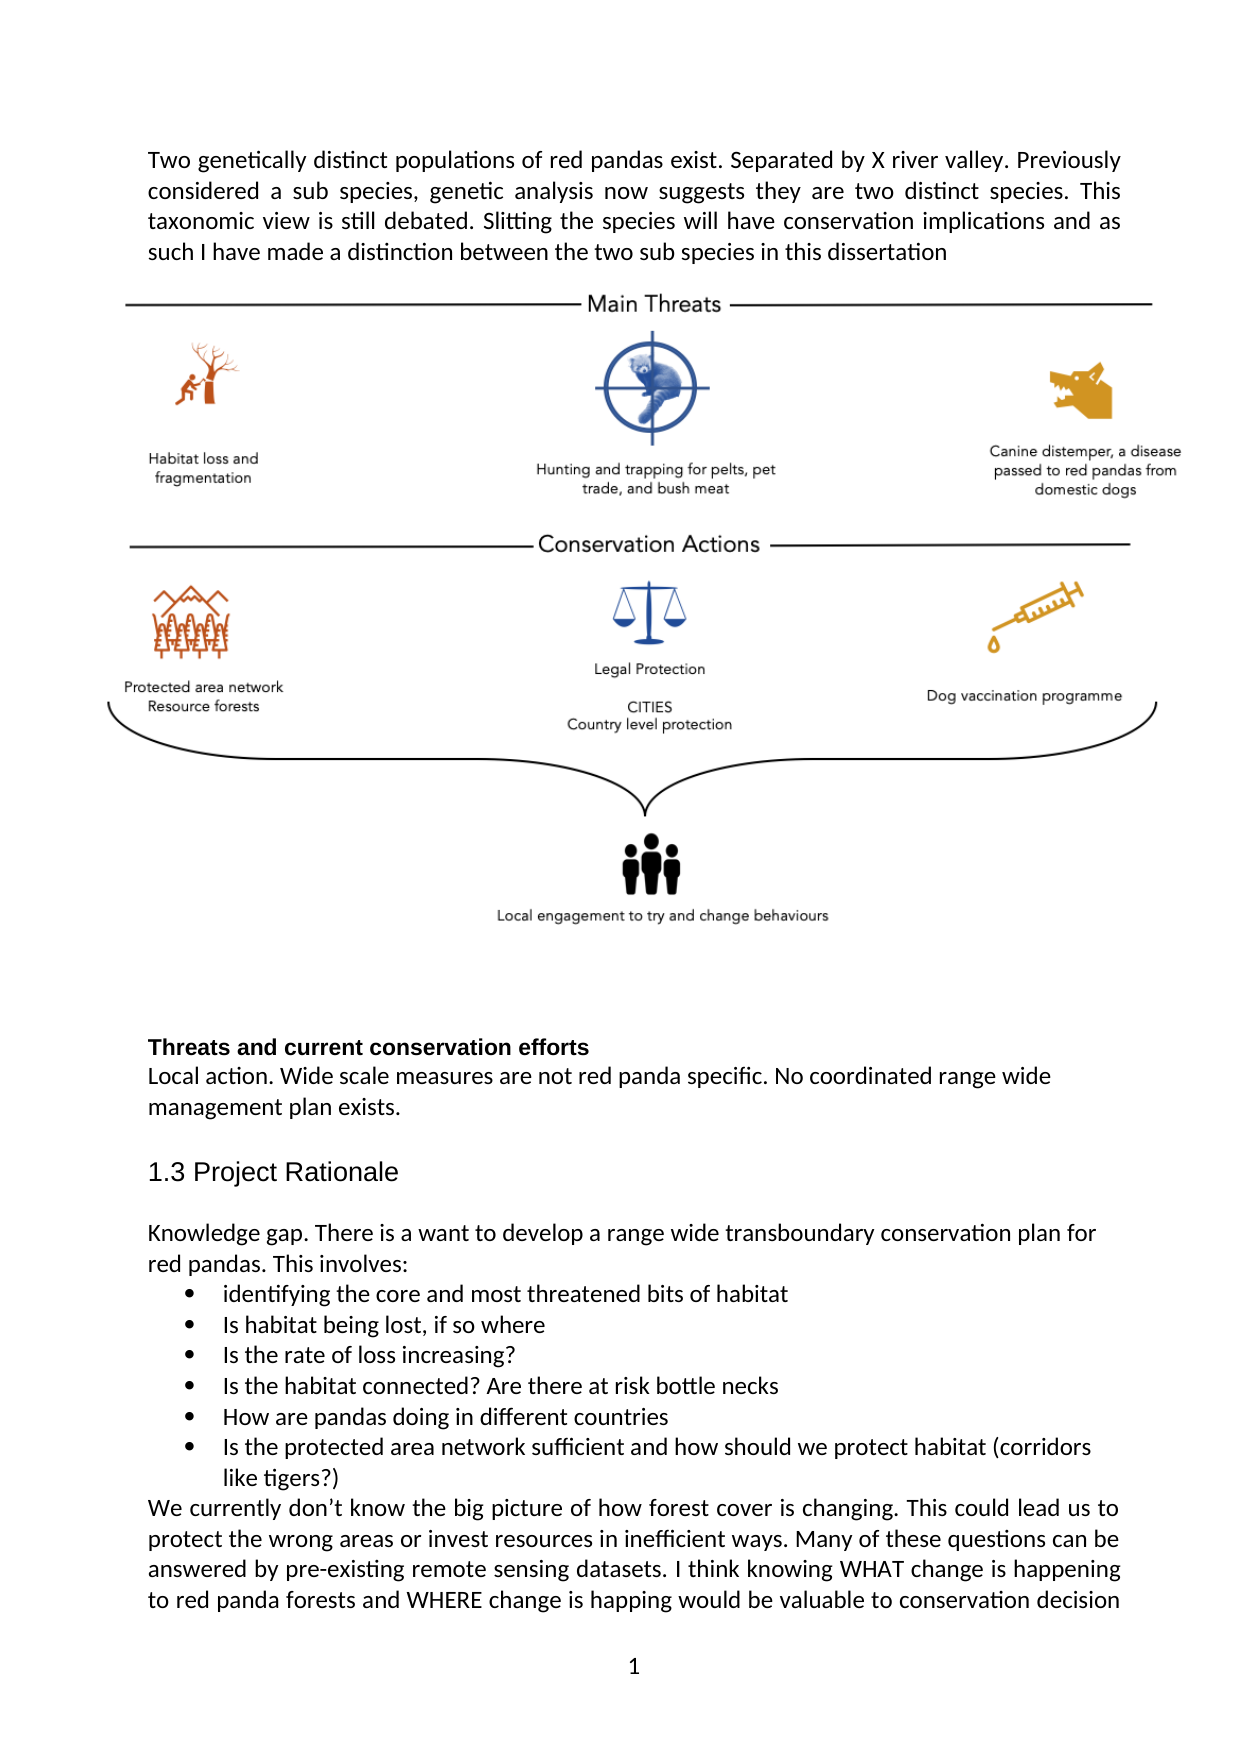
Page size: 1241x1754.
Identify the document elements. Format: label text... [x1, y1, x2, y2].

list Is habitat being lost, if so where [185, 1309, 1122, 1340]
list How are pandas doing in different countries [185, 1401, 1122, 1431]
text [148, 1492, 1122, 1614]
list Is the habitat connected? Are there at risk bottle necks [185, 1370, 1122, 1401]
list Is the rate of loss increasing? [185, 1340, 1122, 1370]
picture [100, 283, 1184, 924]
text Knowledge gap. There is a want to develop a range wide transboundary conservation plan for red pandas. This involves: [148, 1187, 1122, 1279]
text Two genetically distinct populations of red pandas exist. Separated by X river valley. Previously considered a sub species, genetic analysis now suggests they are two distinct species. This taxonomic view is still debated. Slitting the species will have conservation implications and as such I have made a distinction between the two sub species in this dissertation [148, 144, 1122, 267]
subtitle Threats and current conservation efforts [148, 1034, 1122, 1060]
subtitle 1.3 Project Rationale [148, 1156, 1122, 1187]
text Local action. Wide scale measures are not red panda specific. No coordinated range wide management plan exists. [148, 1060, 1122, 1121]
list Is the protected area network sufficient and how should we protect habitat (corridors like tigers?) [185, 1431, 1122, 1492]
list identifying the core and most threatened bits of habitat [185, 1279, 1122, 1309]
